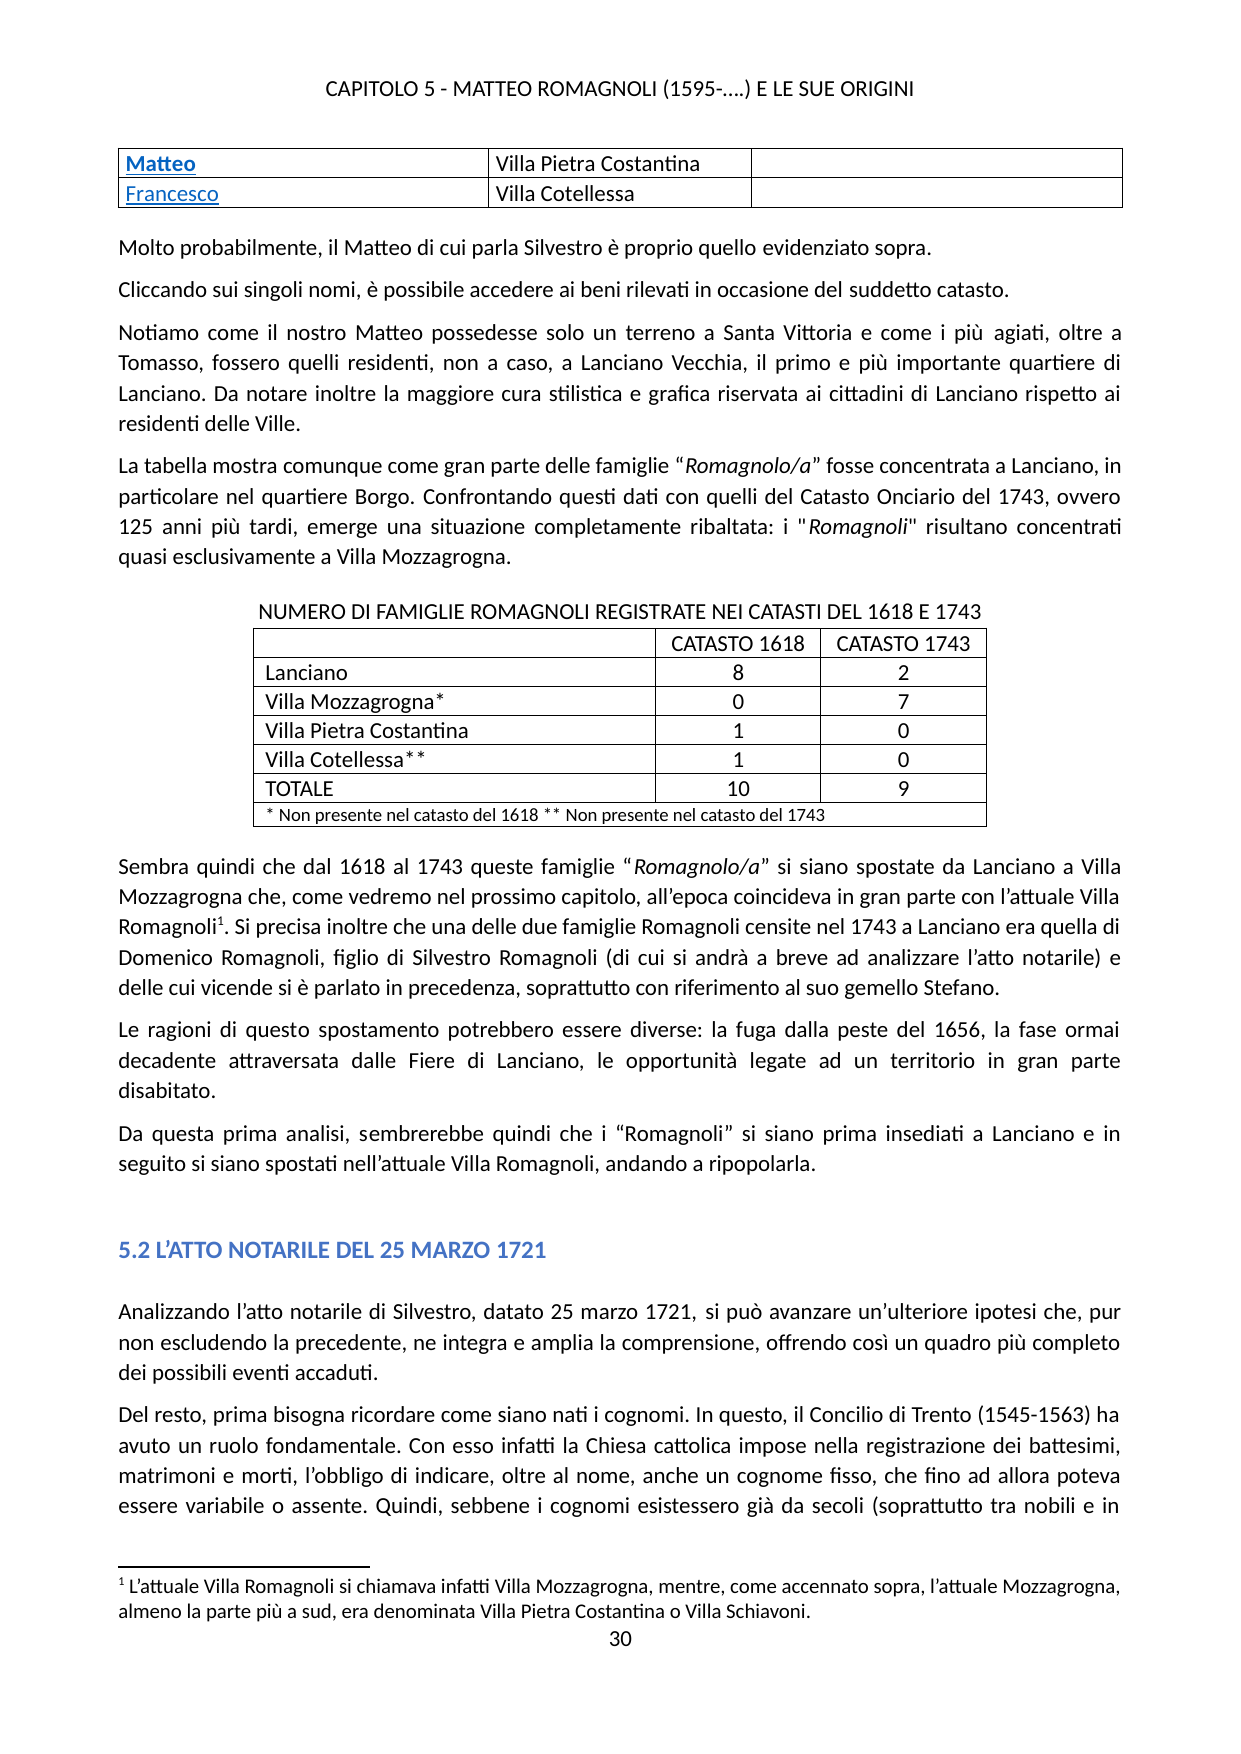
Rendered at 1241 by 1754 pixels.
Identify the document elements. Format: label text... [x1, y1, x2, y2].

text NUMERO DI FAMIGLIE ROMAGNOLI REGISTRATE NEI CATASTI DEL 1618 E 1743 [118, 597, 1122, 625]
table_cell 1 [656, 716, 820, 744]
text Notiamo come il nostro Matteo possedesse solo un terreno a Santa Vittoria e come i più agiati, oltre a Tomasso, fossero quelli residenti, non a caso, a Lanciano Vecchia, il primo e più importante quartiere di Lanciano. Da notare inoltre la maggiore cura stilistica e grafica riservata ai cittadini di Lanciano rispetto ai residenti delle Ville. [118, 318, 1122, 437]
table_cell 9 [821, 774, 986, 802]
table_cell 0 [821, 745, 986, 773]
table_cell * Non presente nel catasto del 1618 ** Non presente nel catasto del 1743 [254, 803, 986, 826]
table_cell Villa Pietra Costantina [489, 149, 751, 177]
table_cell [752, 149, 1122, 177]
subtitle 5.2 L’ATTO NOTARILE DEL 25 MARZO 1721 [118, 1234, 1122, 1265]
table_cell 10 [656, 774, 820, 802]
table_cell [752, 178, 1122, 207]
text Molto probabilmente, il Matteo di cui parla Silvestro è proprio quello evidenziato sopra. [118, 233, 1122, 261]
text Le ragioni di questo spostamento potrebbero essere diverse: la fuga dalla peste del 1656, la fase ormai decadente attraversata dalle Fiere di Lanciano, le opportunità legate ad un territorio in gran parte disabitato. [118, 1016, 1122, 1104]
table_cell 8 [656, 658, 820, 686]
text La tabella mostra comunque come gran parte delle famiglie “Romagnolo/a” fosse concentrata a Lanciano, in particolare nel quartiere Borgo. Confrontando questi dati con quelli del Catasto Onciario del 1743, ovvero 125 anni più tardi, emerge una situazione completamente ribaltata: i "Romagnoli" risultano concentrati quasi esclusivamente a Villa Mozzagrogna. [118, 452, 1122, 570]
table_cell Villa Pietra Costantina [254, 716, 655, 744]
table_cell Villa Cotellessa [489, 178, 751, 207]
text Analizzando l’atto notarile di Silvestro, datato 25 marzo 1721, si può avanzare un’ulteriore ipotesi che, pur non escludendo la precedente, ne integra e amplia la comprensione, offrendo così un quadro più completo dei possibili eventi accaduti. [118, 1297, 1122, 1386]
text Cliccando sui singoli nomi, è possibile accedere ai beni rilevati in occasione del suddetto catasto. [118, 276, 1122, 303]
table_cell Villa Mozzagrogna* [254, 687, 655, 715]
table_cell Lanciano [254, 658, 655, 686]
table_cell Matteo [119, 149, 488, 177]
text Da questa prima analisi, sembrerebbe quindi che i “Romagnoli” si siano prima insediati a Lanciano e in seguito si siano spostati nell’attuale Villa Romagnoli, andando a ripopolarla. [118, 1119, 1122, 1177]
table_cell 0 [821, 716, 986, 744]
table_header CATASTO 1618 [656, 629, 820, 657]
table_cell 1 [656, 745, 820, 773]
table_header [254, 629, 655, 657]
table_cell TOTALE [254, 774, 655, 802]
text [118, 1401, 1122, 1519]
table_cell 7 [821, 687, 986, 715]
table_cell Villa Cotellessa** [254, 745, 655, 773]
table_cell 2 [821, 658, 986, 686]
table_cell Francesco [119, 178, 488, 207]
table_cell 0 [656, 687, 820, 715]
text Sembra quindi che dal 1618 al 1743 queste famiglie “Romagnolo/a” si siano spostate da Lanciano a Villa Mozzagrogna che, come vedremo nel prossimo capitolo, all’epoca coincideva in gran parte con l’attuale Villa Romagnoli. Si precisa inoltre che una delle due famiglie Romagnoli censite nel 1743 a Lanciano era quella di Domenico Romagnoli, figlio di Silvestro Romagnoli (di cui si andrà a breve ad analizzare l’atto notarile) e delle cui vicende si è parlato in precedenza, soprattutto con riferimento al suo gemello Stefano. [118, 852, 1122, 1001]
table_header CATASTO 1743 [821, 629, 986, 657]
